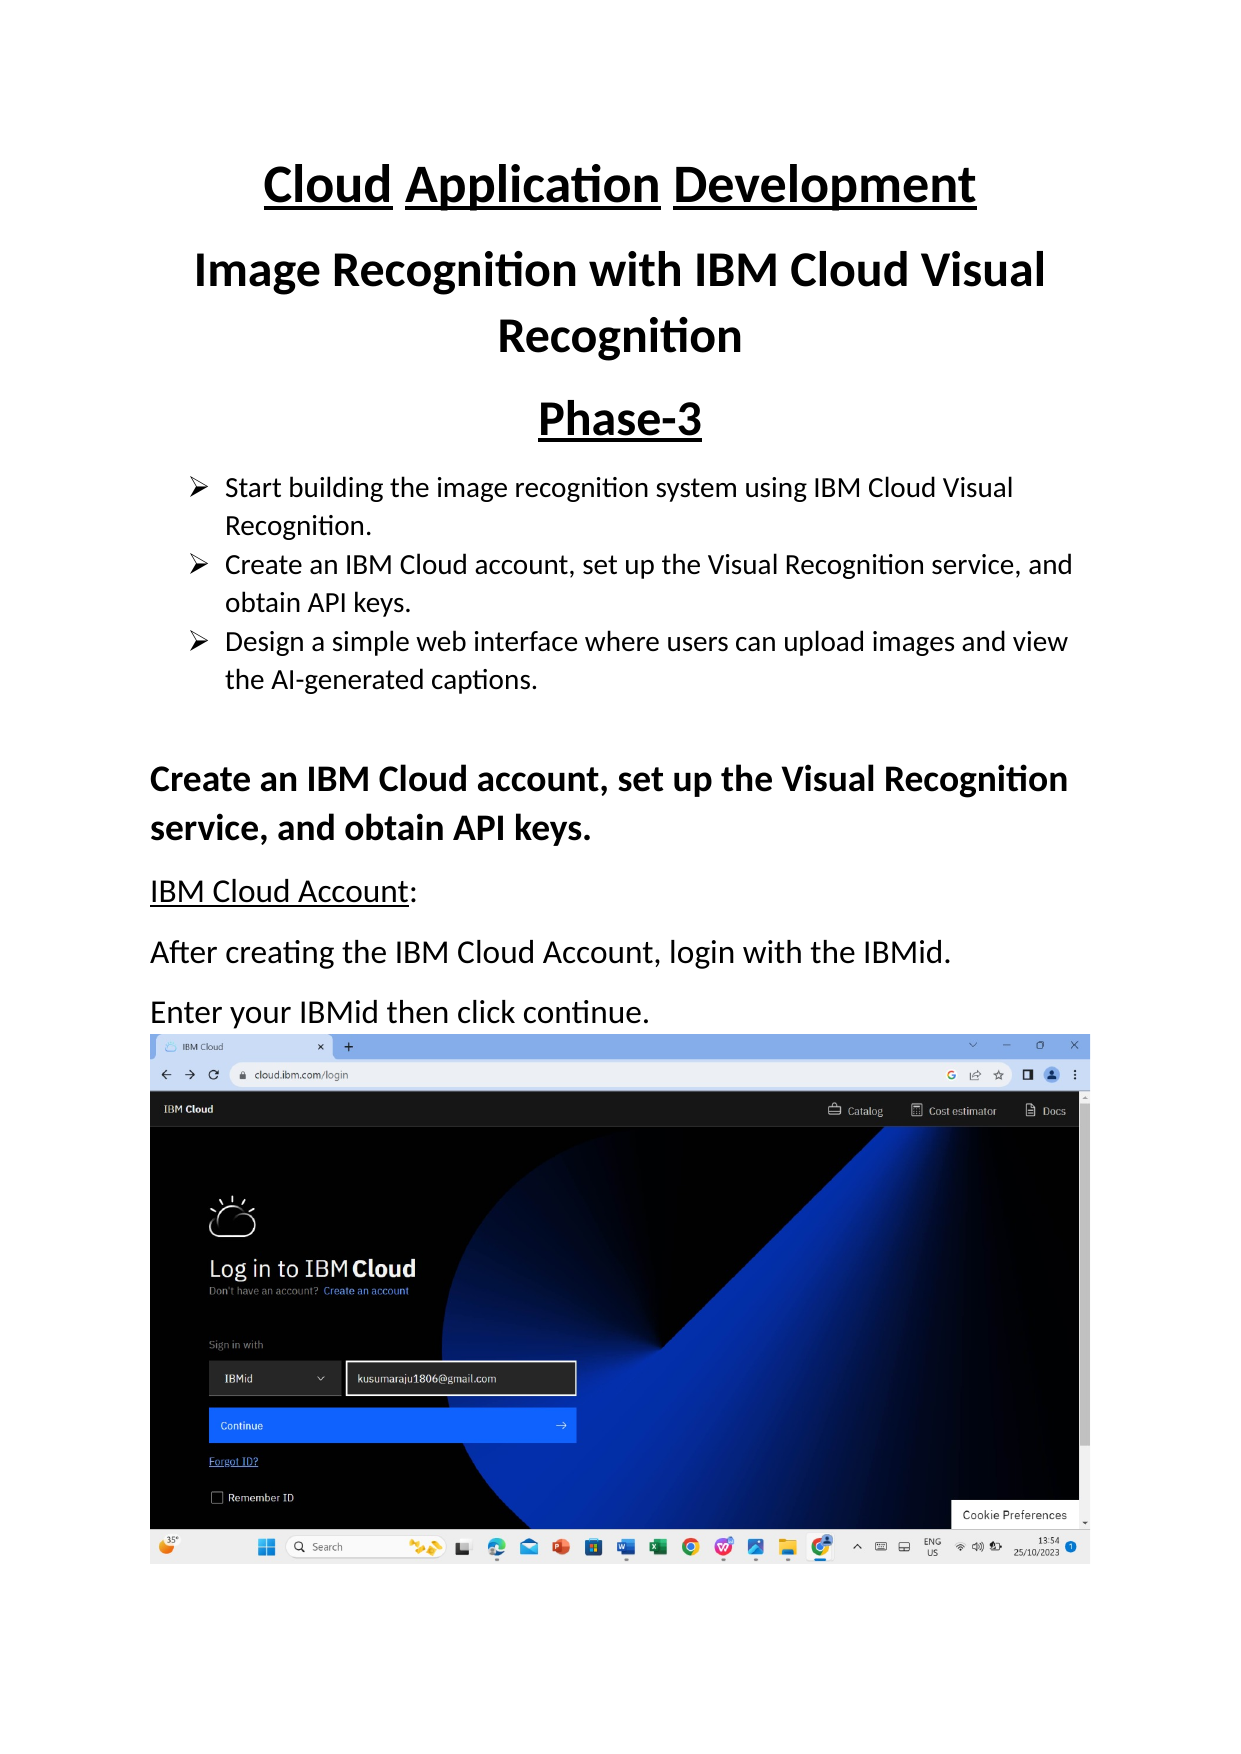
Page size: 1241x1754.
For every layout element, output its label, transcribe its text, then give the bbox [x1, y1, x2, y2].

text Enter your IBMid then click continue. [150, 991, 1090, 1034]
text Image Recognition with IBM Cloud Visual Recognition [150, 238, 1090, 365]
text IBM Cloud Account: [150, 870, 1090, 911]
list Create an IBM Cloud account, set up the Visual Recognition service, and obtain API keys. [187, 546, 1090, 620]
text Phase-3 [150, 386, 1090, 447]
text After creating the IBM Cloud Account, login with the IBMid. [150, 931, 1090, 972]
text Create an IBM Cloud account, set up the Visual Recognition service, and obtain API keys. [150, 754, 1090, 850]
list Start building the image recognition system using IBM Cloud Visual Recognition. [187, 469, 1090, 543]
list Design a simple web interface where users can upload images and view the AI-generated captions. [187, 623, 1090, 697]
text Cloud Application Development [150, 150, 1090, 216]
